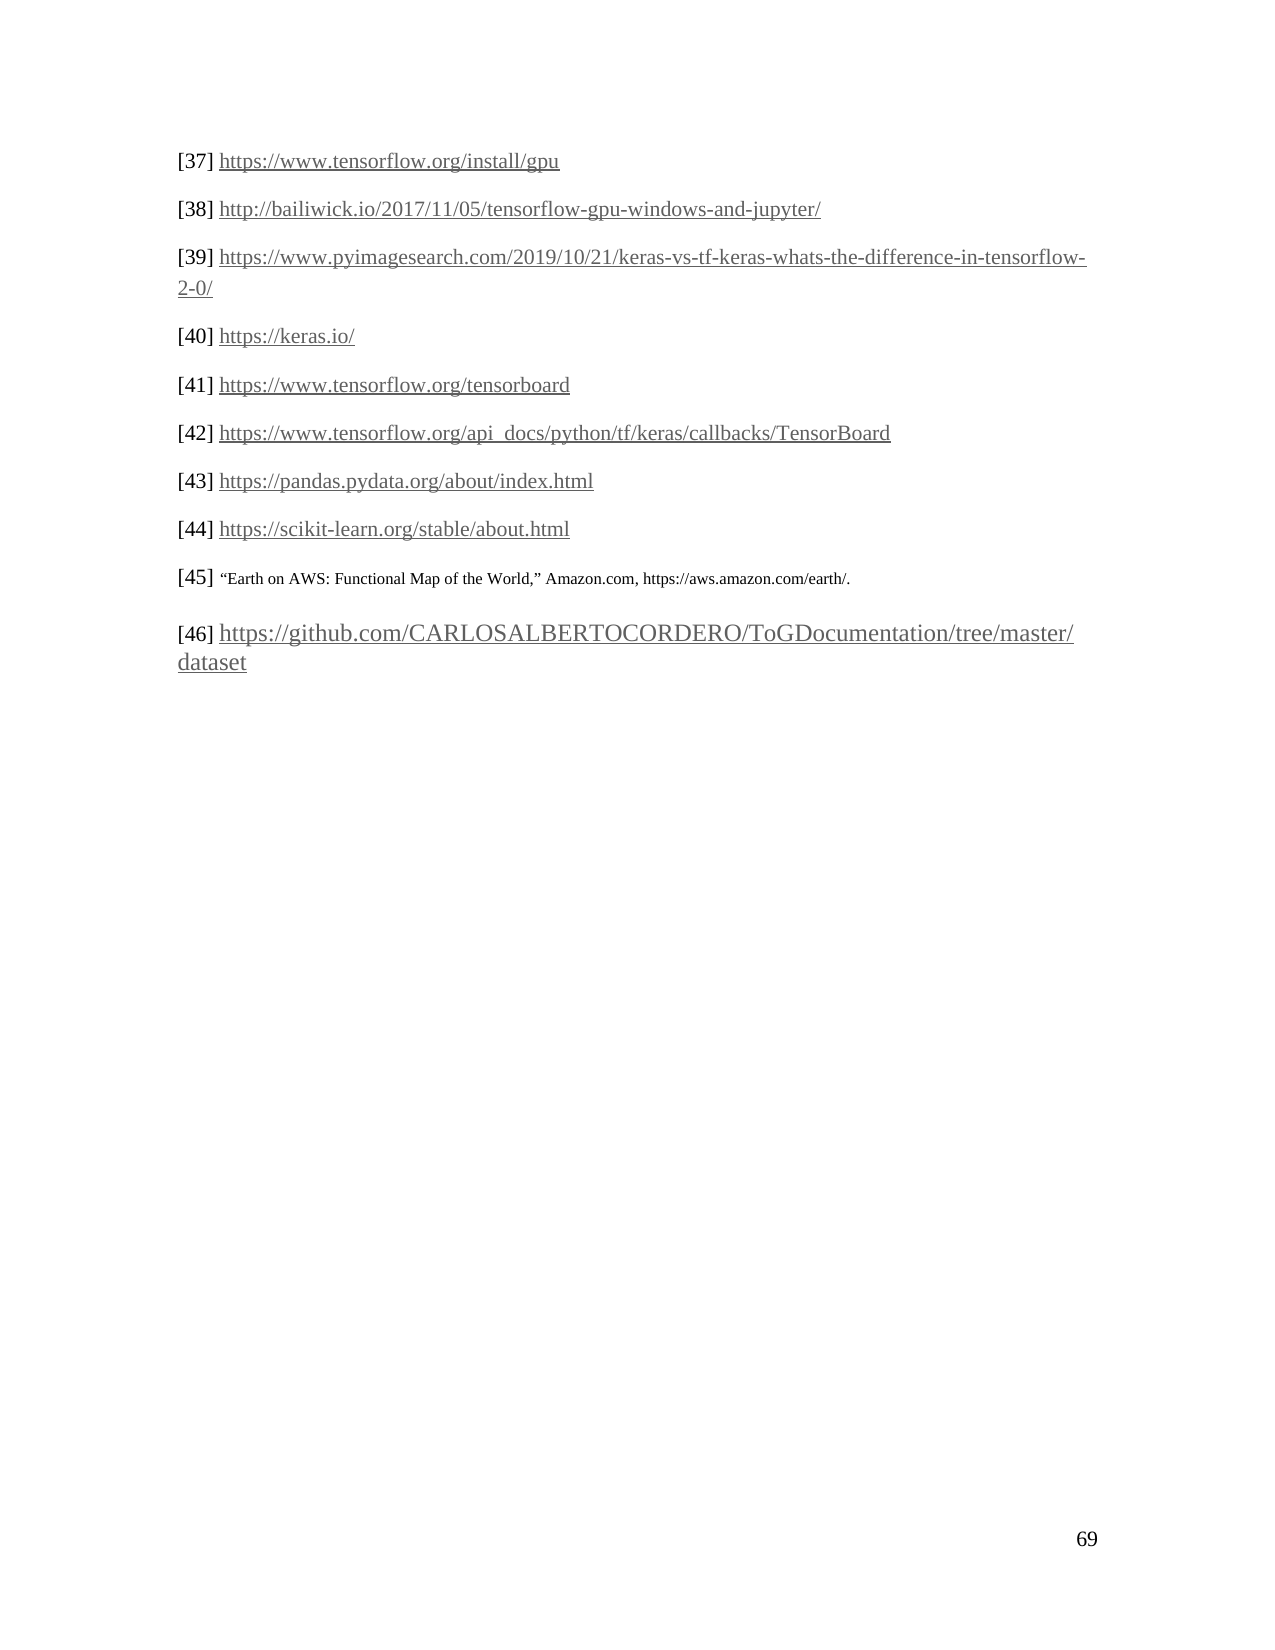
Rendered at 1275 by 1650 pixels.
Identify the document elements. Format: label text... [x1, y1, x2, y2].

text [46] https://github.com/CARLOSALBERTOCORDERO/ToGDocumentation/tree/master/dataset [177, 589, 1098, 676]
text [43] https://pandas.pydata.org/about/index.html [177, 468, 1098, 493]
text [39] https://www.pyimagesearch.com/2019/10/21/keras-vs-tf-keras-whats-the-difference-in-tensorflow-2-0/ [177, 244, 1098, 301]
text [44] https://scikit-learn.org/stable/about.html [177, 516, 1098, 541]
text [41] https://www.tensorflow.org/tensorboard [177, 372, 1098, 397]
text [42] https://www.tensorflow.org/api_docs/python/tf/keras/callbacks/TensorBoard [177, 420, 1098, 445]
text [40] https://keras.io/ [177, 323, 1098, 349]
text [38] http://bailiwick.io/2017/11/05/tensorflow-gpu-windows-and-jupyter/ [177, 196, 1098, 221]
text [37] https://www.tensorflow.org/install/gpu [177, 148, 1098, 173]
text [45] “Earth on AWS: Functional Map of the World,” Amazon.com, https://aws.amazon.com/earth/. [177, 564, 1098, 589]
